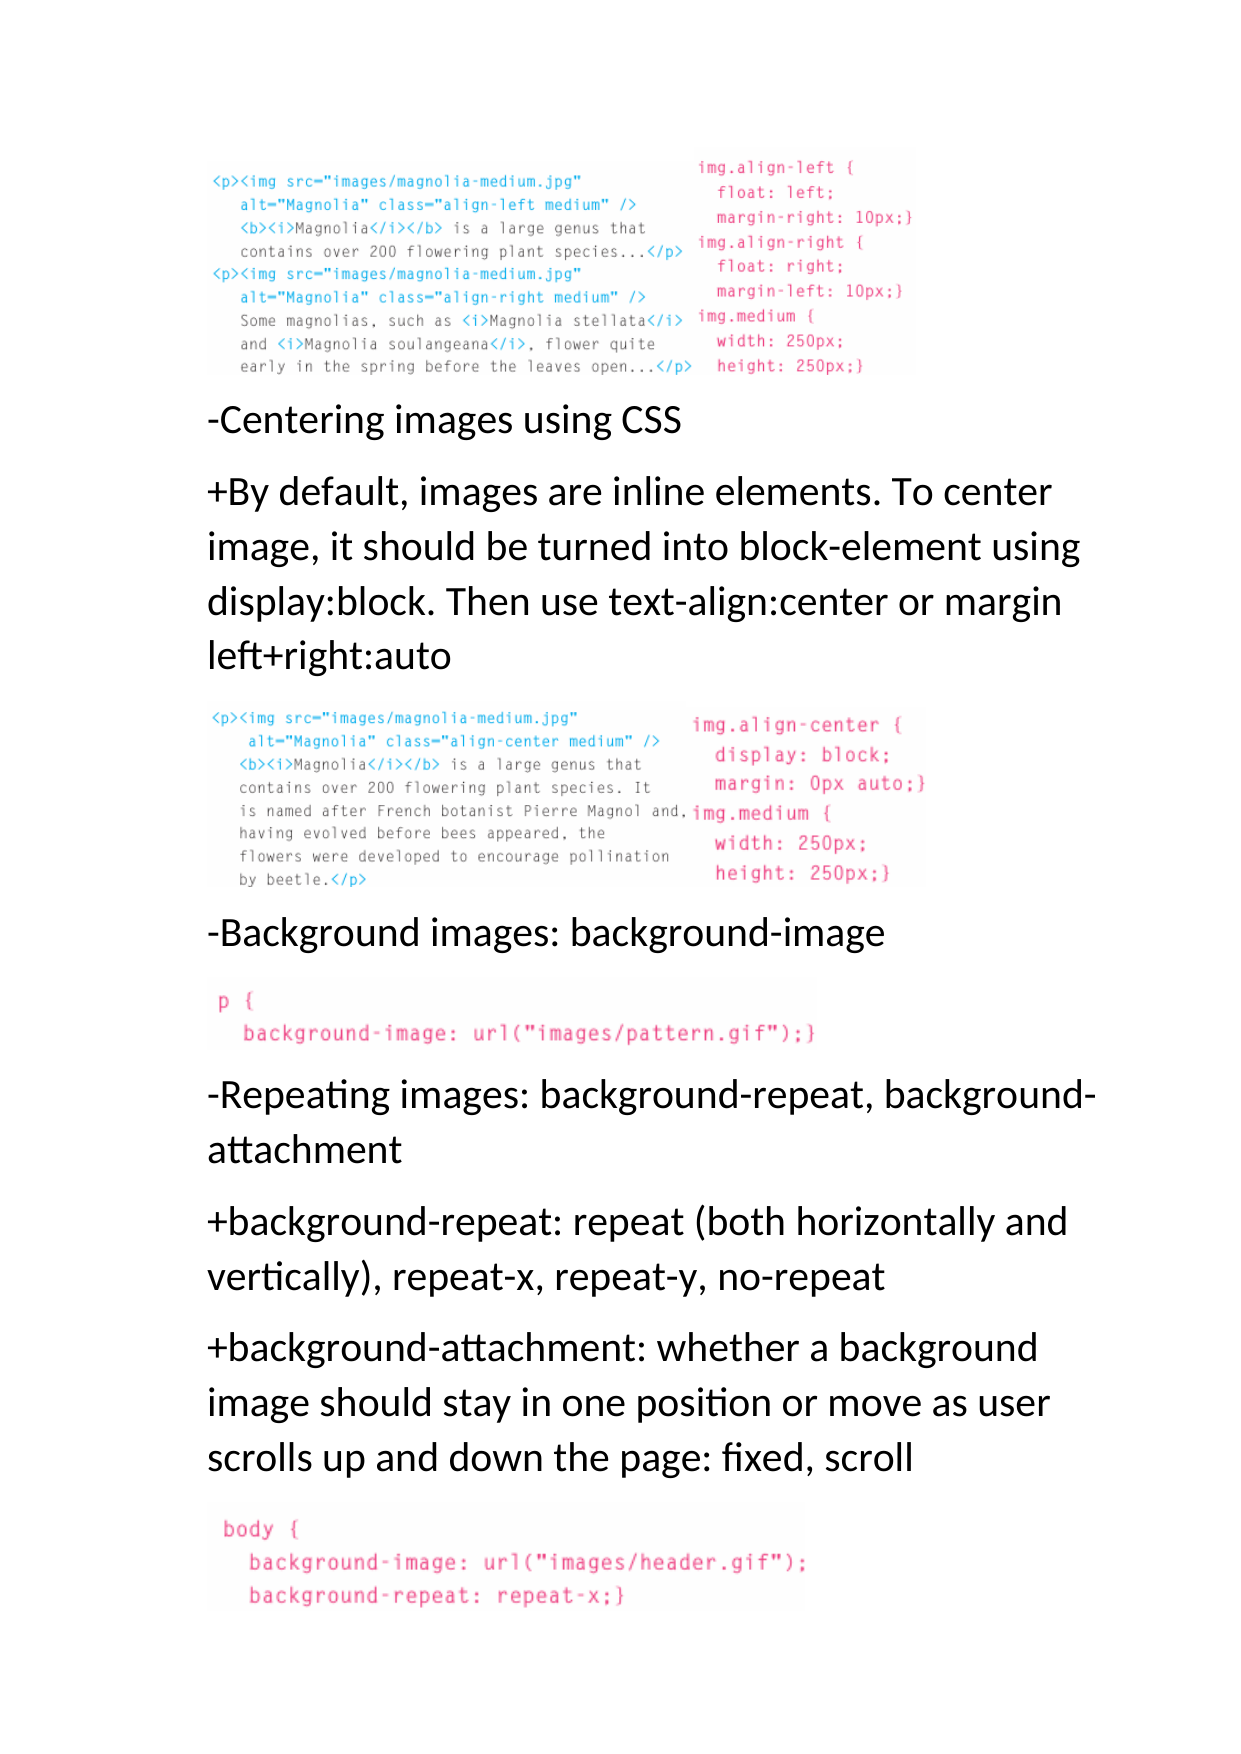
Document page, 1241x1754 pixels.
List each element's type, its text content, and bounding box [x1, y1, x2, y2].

picture [206, 147, 916, 375]
picture [206, 977, 817, 1050]
picture [206, 701, 926, 887]
text -Background images: background-image [207, 906, 1122, 957]
text -Centering images using CSS [207, 393, 1122, 444]
text +By default, images are inline elements. To center image, it should be turned into block-element using display:block. Then use text-align:center or margin left+right:auto [207, 465, 1122, 680]
text +background-attachment: whether a background image should stay in one position or move as user scrolls up and down the page: fixed, scroll [207, 1321, 1122, 1482]
text -Repeating images: background-repeat, background-attachment [207, 1068, 1122, 1174]
text +background-repeat: repeat (both horizontally and vertically), repeat-x, repeat-y, no-repeat [207, 1195, 1122, 1300]
picture [206, 1502, 806, 1611]
